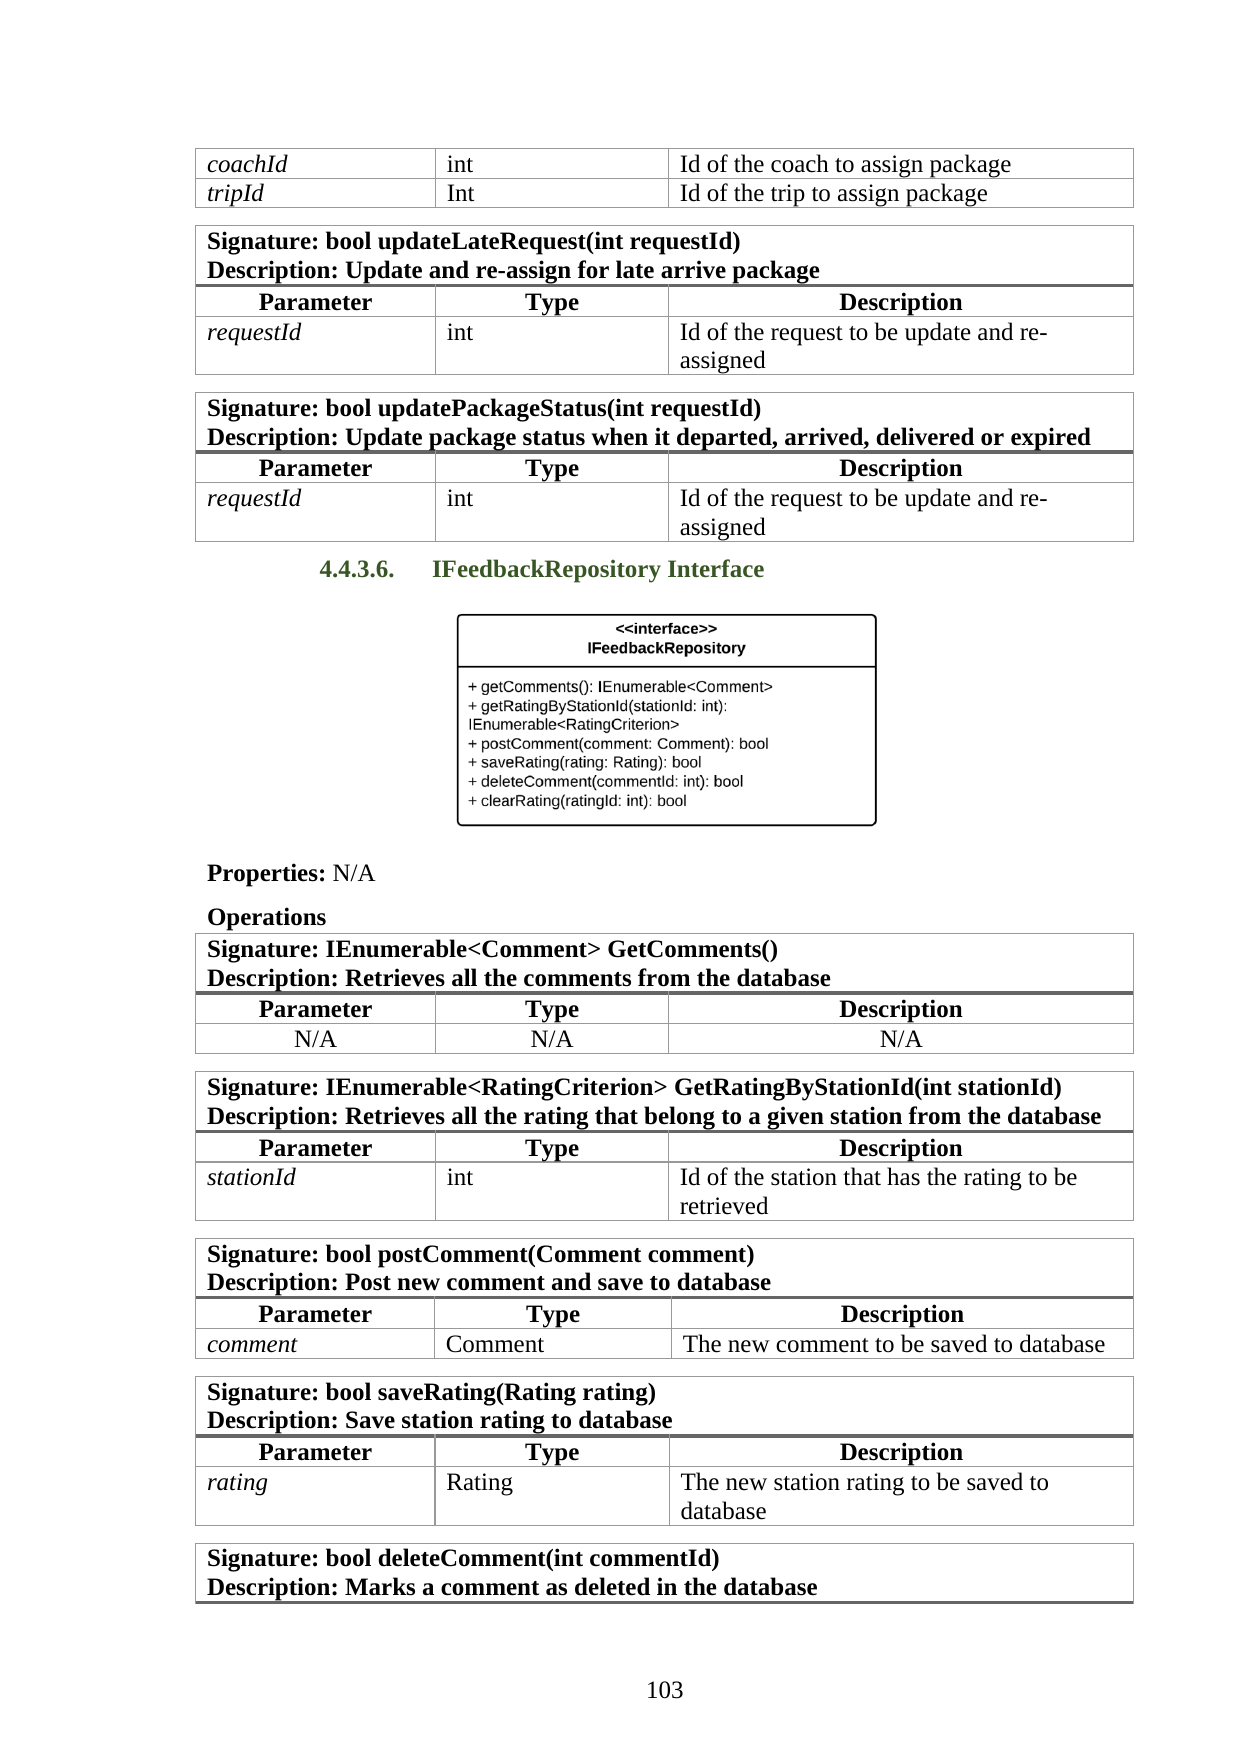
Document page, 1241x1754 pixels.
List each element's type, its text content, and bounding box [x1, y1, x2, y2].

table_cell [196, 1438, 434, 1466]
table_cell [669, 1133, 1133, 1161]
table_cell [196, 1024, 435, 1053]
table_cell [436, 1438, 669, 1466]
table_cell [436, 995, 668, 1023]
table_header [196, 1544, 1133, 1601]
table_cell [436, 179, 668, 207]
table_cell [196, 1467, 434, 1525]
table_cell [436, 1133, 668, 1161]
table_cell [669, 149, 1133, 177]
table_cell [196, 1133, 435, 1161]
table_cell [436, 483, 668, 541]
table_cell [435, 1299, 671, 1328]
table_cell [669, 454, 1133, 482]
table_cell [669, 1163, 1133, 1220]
text Operations [207, 902, 1122, 931]
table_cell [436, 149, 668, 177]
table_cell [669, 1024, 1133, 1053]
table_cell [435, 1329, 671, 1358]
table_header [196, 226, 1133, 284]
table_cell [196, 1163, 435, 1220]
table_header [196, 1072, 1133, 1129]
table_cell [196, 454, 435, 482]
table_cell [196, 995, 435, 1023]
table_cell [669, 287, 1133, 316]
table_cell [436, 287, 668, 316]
picture [440, 597, 889, 840]
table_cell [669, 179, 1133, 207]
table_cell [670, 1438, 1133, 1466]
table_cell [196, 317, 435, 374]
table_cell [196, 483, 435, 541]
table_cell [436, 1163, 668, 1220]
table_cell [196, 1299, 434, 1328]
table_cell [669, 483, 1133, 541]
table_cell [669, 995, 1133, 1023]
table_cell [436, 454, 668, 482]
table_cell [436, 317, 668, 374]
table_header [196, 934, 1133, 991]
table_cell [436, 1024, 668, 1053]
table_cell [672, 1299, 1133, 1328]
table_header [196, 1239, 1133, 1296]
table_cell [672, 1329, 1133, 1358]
subtitle IFeedbackRepository Interface [319, 554, 1122, 583]
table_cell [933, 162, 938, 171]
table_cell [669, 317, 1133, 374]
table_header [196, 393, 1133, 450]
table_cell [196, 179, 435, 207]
text Properties: N/A [207, 858, 1122, 887]
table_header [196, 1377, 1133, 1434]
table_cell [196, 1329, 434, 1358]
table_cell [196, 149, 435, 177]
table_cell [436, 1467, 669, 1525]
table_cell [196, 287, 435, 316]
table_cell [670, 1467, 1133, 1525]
